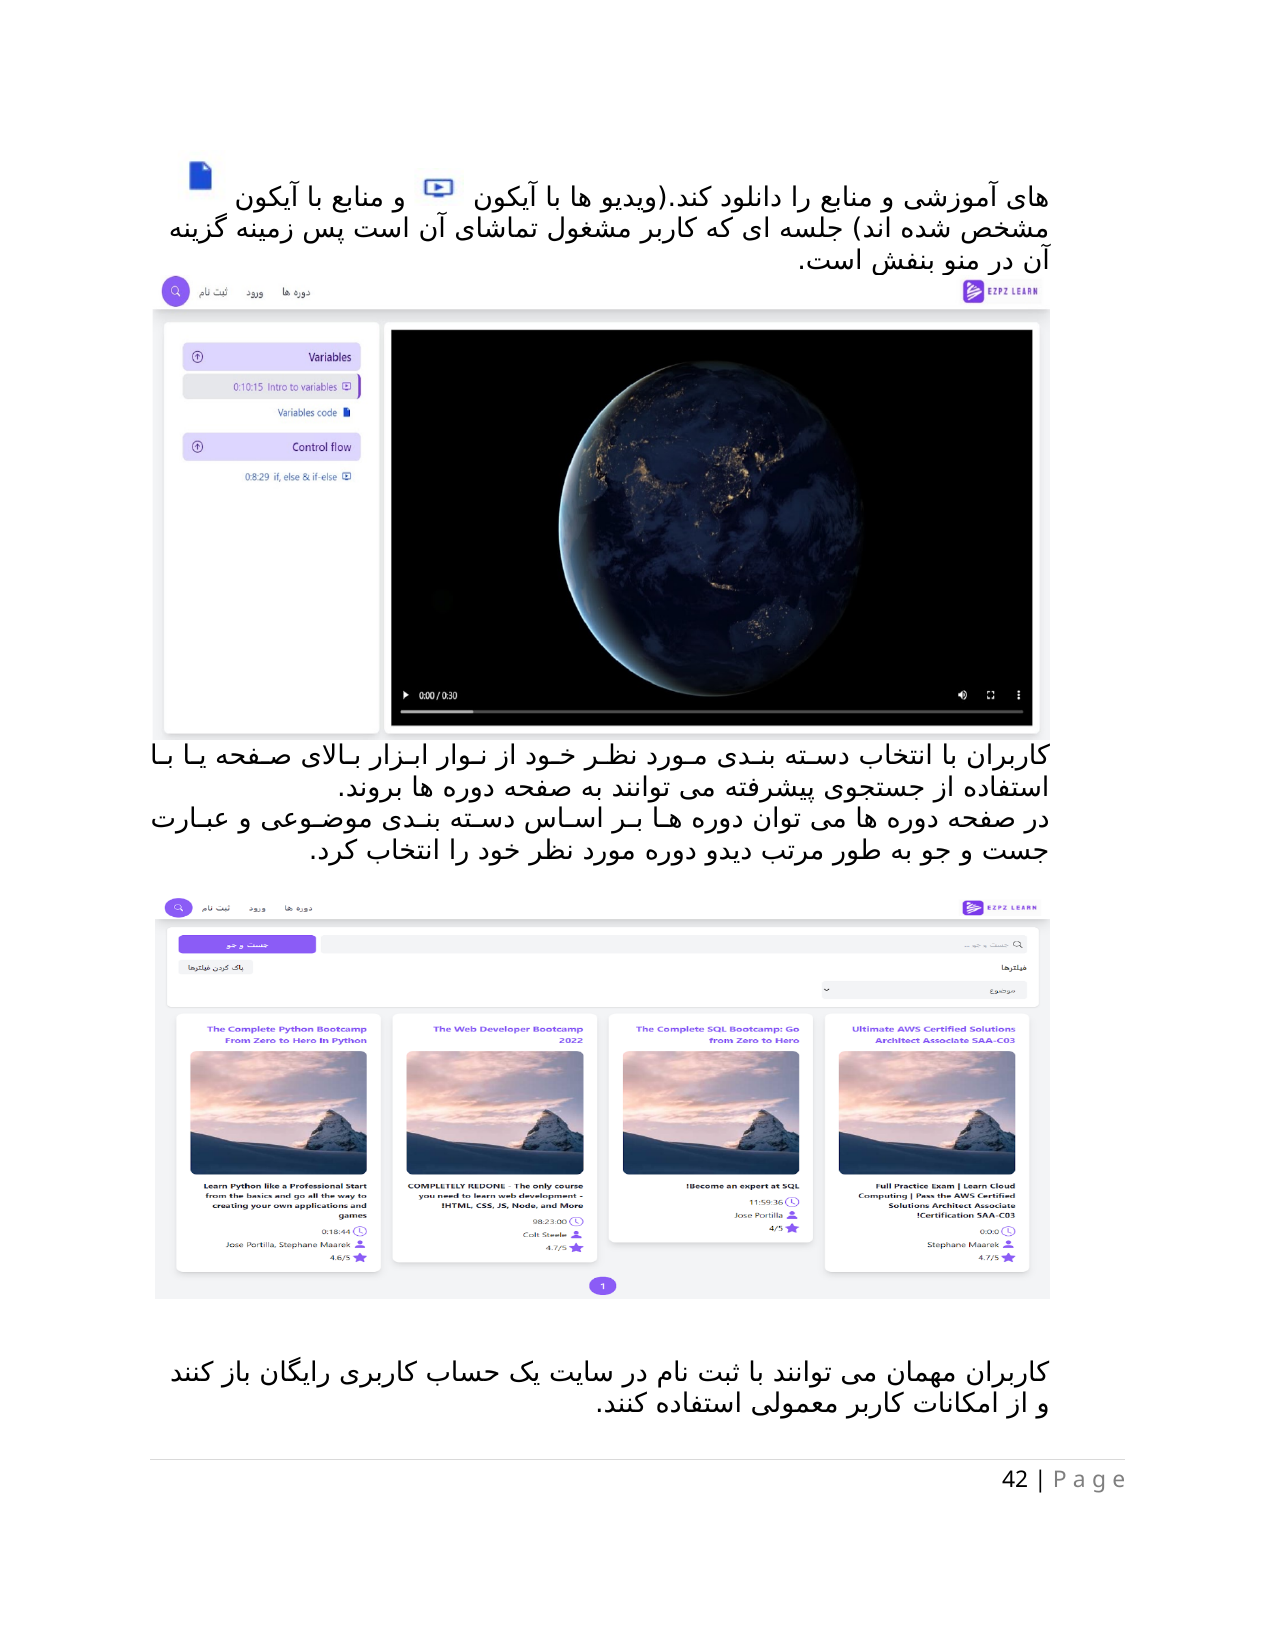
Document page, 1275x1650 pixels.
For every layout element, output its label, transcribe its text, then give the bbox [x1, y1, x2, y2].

text در صفحه دوره ها می توان دوره ها بر اساس دسته بندی موضوعی و عبارت جست و جو به طور مرتب دیدو دوره مورد نظر خود را انتخاب کرد. [150, 803, 1050, 866]
text کاربران مهمان می توانند با ثبت نام در سایت یک حساب کاربری رایگان باز کنند و از امکانات کاربر معمولی استفاده کنند. [150, 1356, 1050, 1419]
picture [177, 150, 226, 206]
picture [155, 897, 1050, 1299]
picture [152, 275, 1050, 740]
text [150, 150, 1050, 739]
picture [414, 168, 464, 206]
text کاربران با انتخاب دسته بندی مورد نظر خود از نوار ابزار بالای صفحه یا با استفاده از جستجوی پیشرفته می توانند به صفحه دوره ها بروند. [150, 739, 1050, 803]
